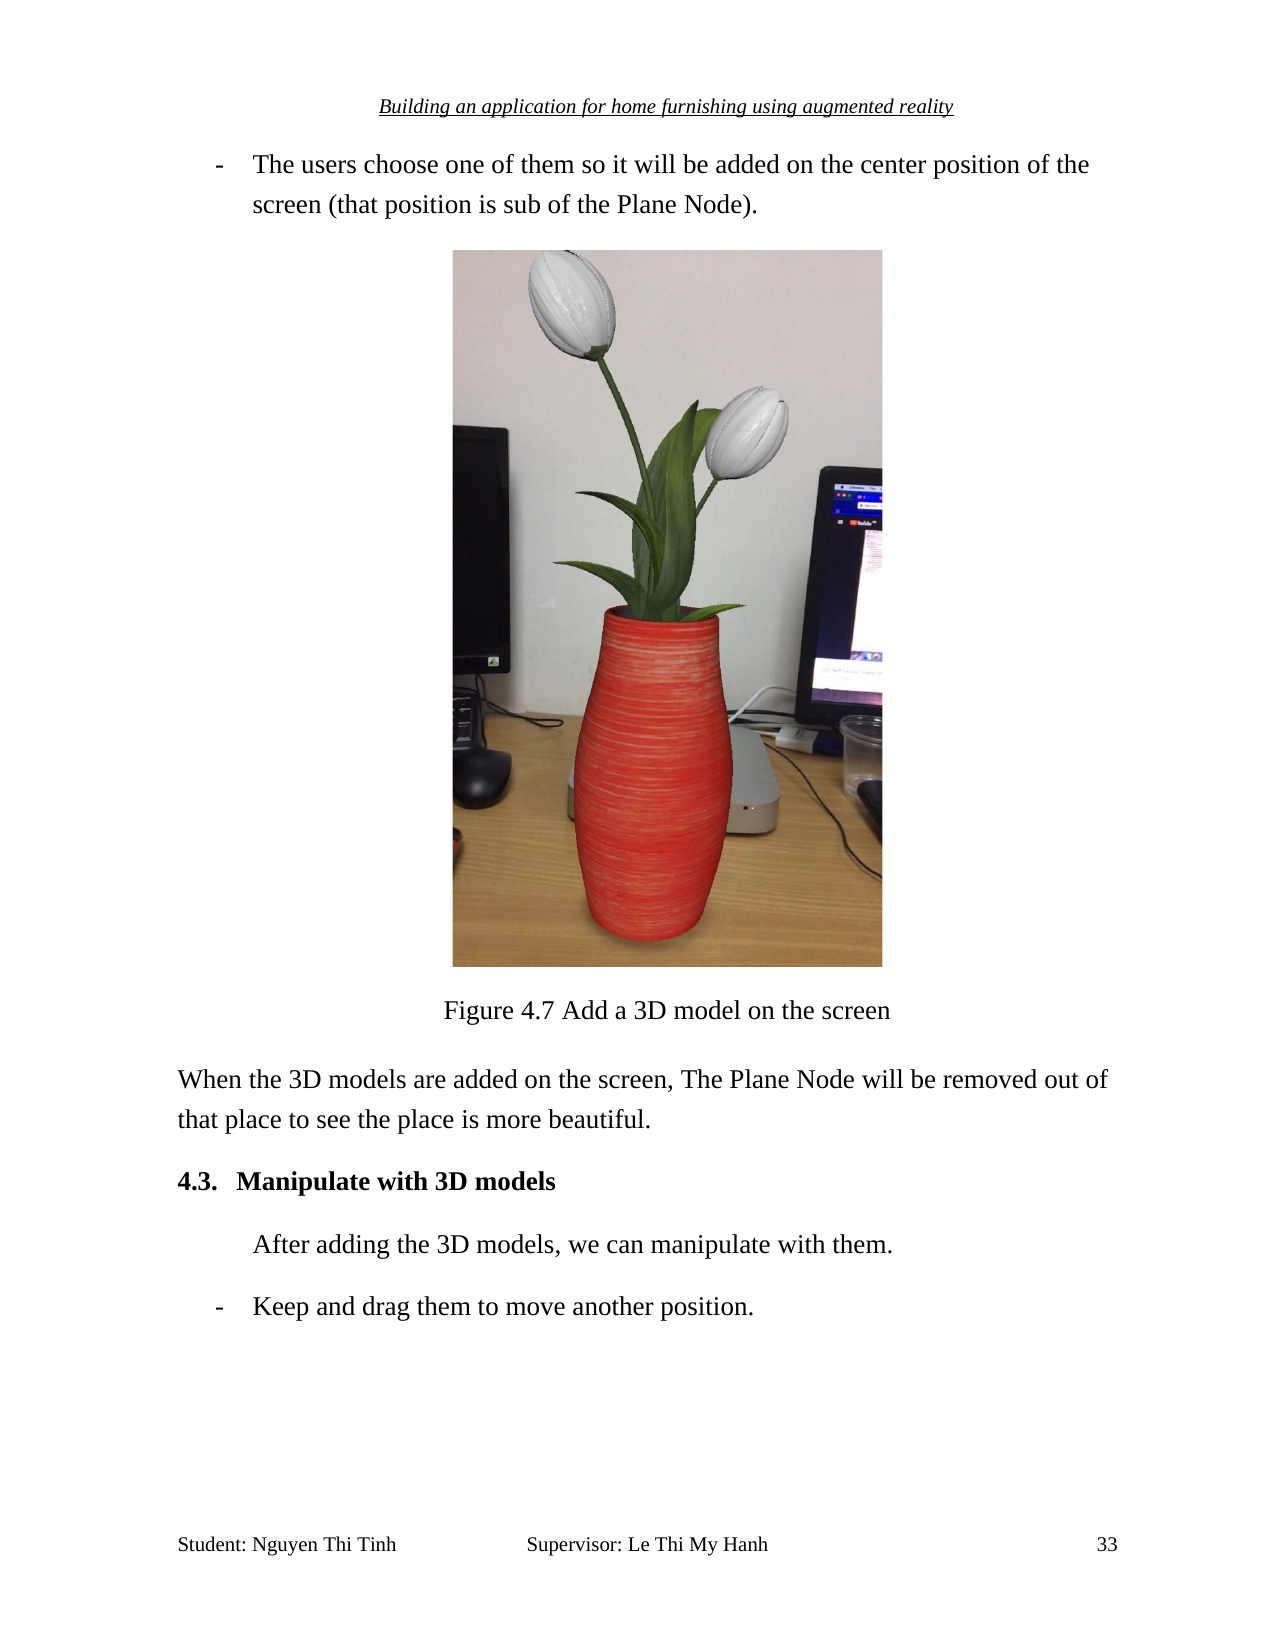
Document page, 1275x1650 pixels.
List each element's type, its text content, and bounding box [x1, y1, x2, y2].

list The users choose one of them so it will be added on the center position of the screen (that position is sub of the Plane Node). [215, 148, 1120, 219]
picture [452, 250, 883, 967]
text After adding the 3D models, we can manipulate with them. [177, 1228, 1120, 1259]
text When the 3D models are added on the screen, The Plane Node will be removed out of that place to see the place is more beautiful. [177, 1063, 1120, 1134]
list Manipulate with 3D models [177, 1165, 1120, 1197]
list Keep and drag them to move another position. [215, 1290, 1120, 1321]
text Figure 4.7 Add a 3D model on the screen [177, 994, 1157, 1025]
